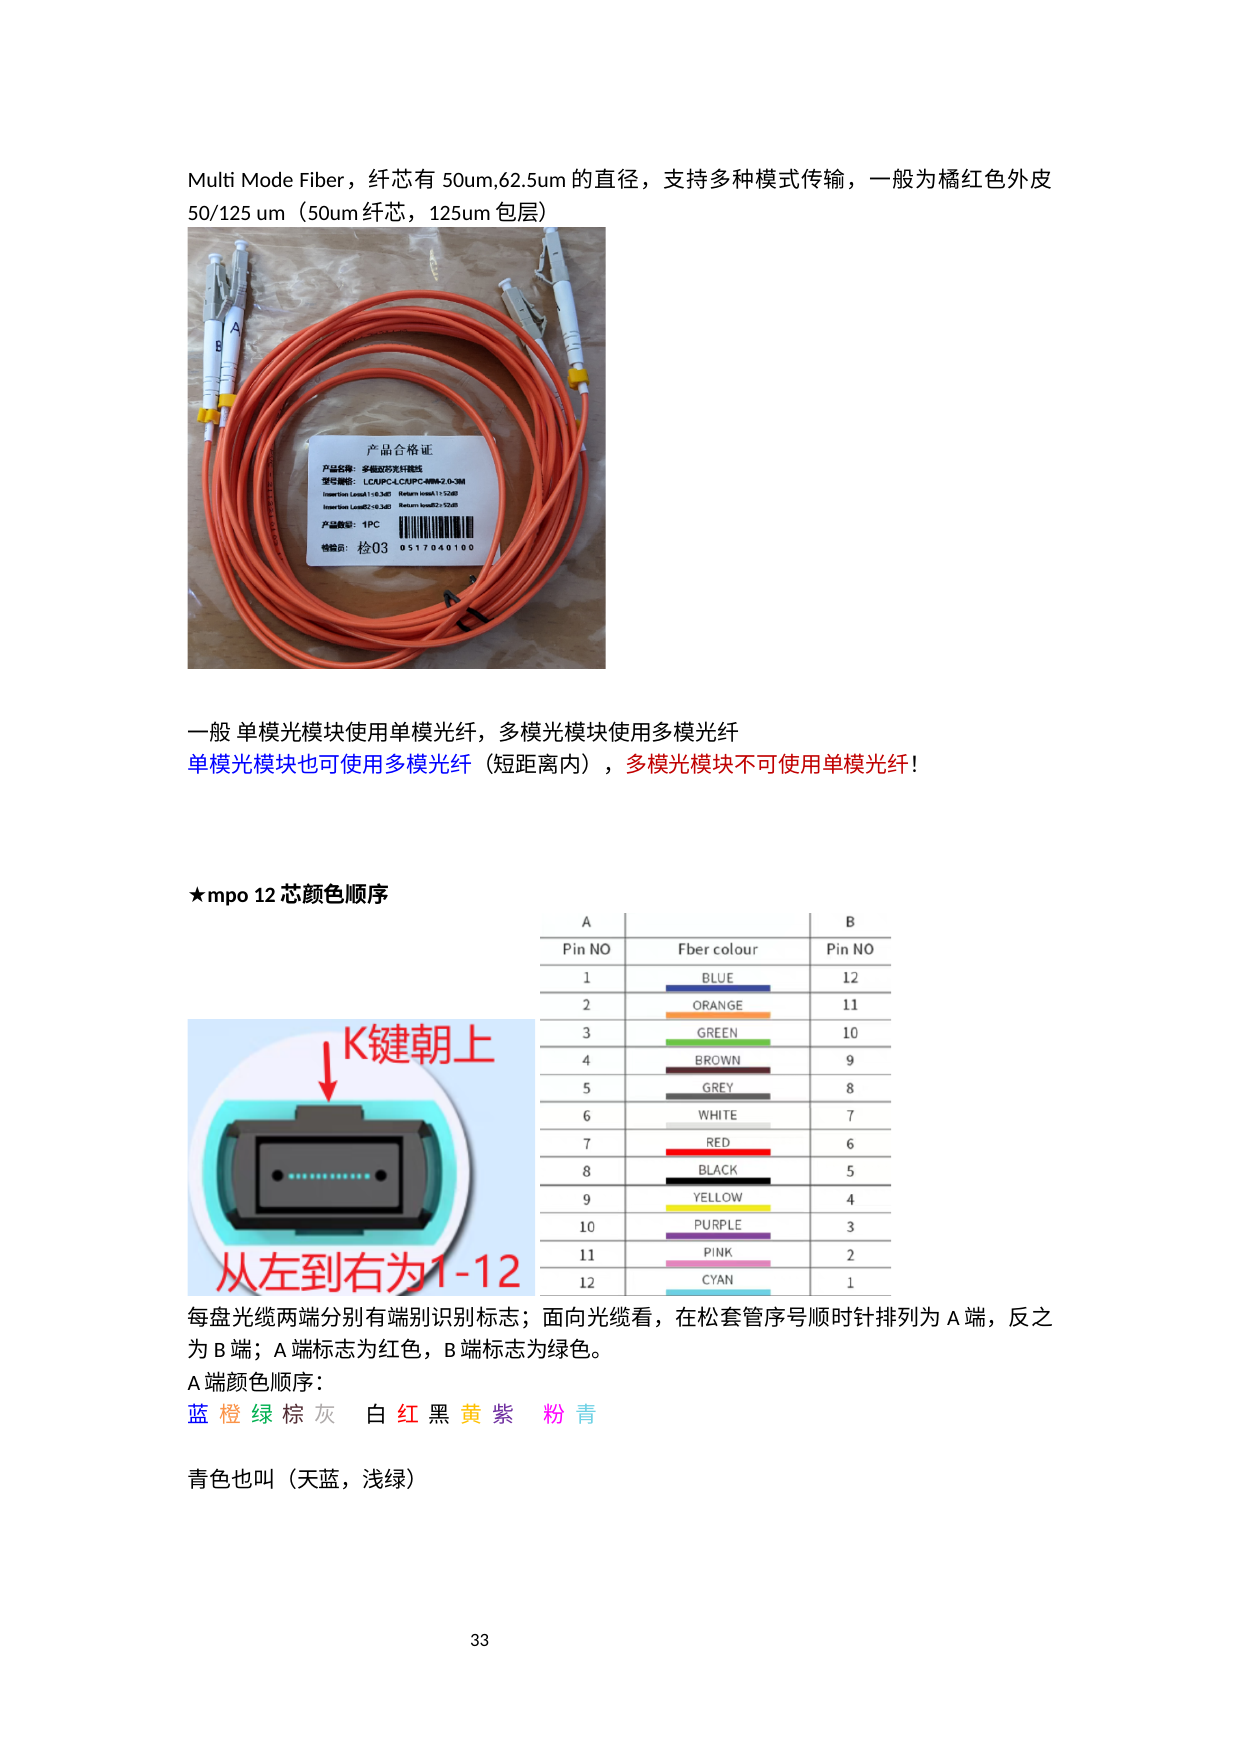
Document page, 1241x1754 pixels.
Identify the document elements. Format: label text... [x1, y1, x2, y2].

text 每盘光缆两端分别有端别识别标志；面向光缆看，在松套管序号顺时针排列为A端，反之为B端；A端标志为红色，B端标志为绿色。 [187, 1299, 1053, 1364]
picture [540, 913, 892, 1296]
text 单模光模块也可使用多模光纤（短距离内），多模光模块不可使用单模光纤！ [187, 747, 1053, 779]
text ★mpo 12芯颜色顺序 [187, 877, 1053, 909]
text Multi Mode Fiber，纤芯有50um,62.5um的直径，支持多种模式传输，一般为橘红色外皮 50/125 um（50um纤芯，125um包层） [187, 162, 1053, 227]
picture [187, 1019, 536, 1296]
text 蓝 橙 绿 棕 灰 白 红 黑 黄 紫 粉 青 [187, 1397, 1053, 1429]
picture [187, 227, 606, 669]
text 青色也叫（天蓝，浅绿） [187, 1462, 1053, 1494]
text A端颜色顺序： [187, 1364, 1053, 1397]
text 一般 单模光模块使用单模光纤，多模光模块使用多模光纤 [187, 714, 1053, 747]
